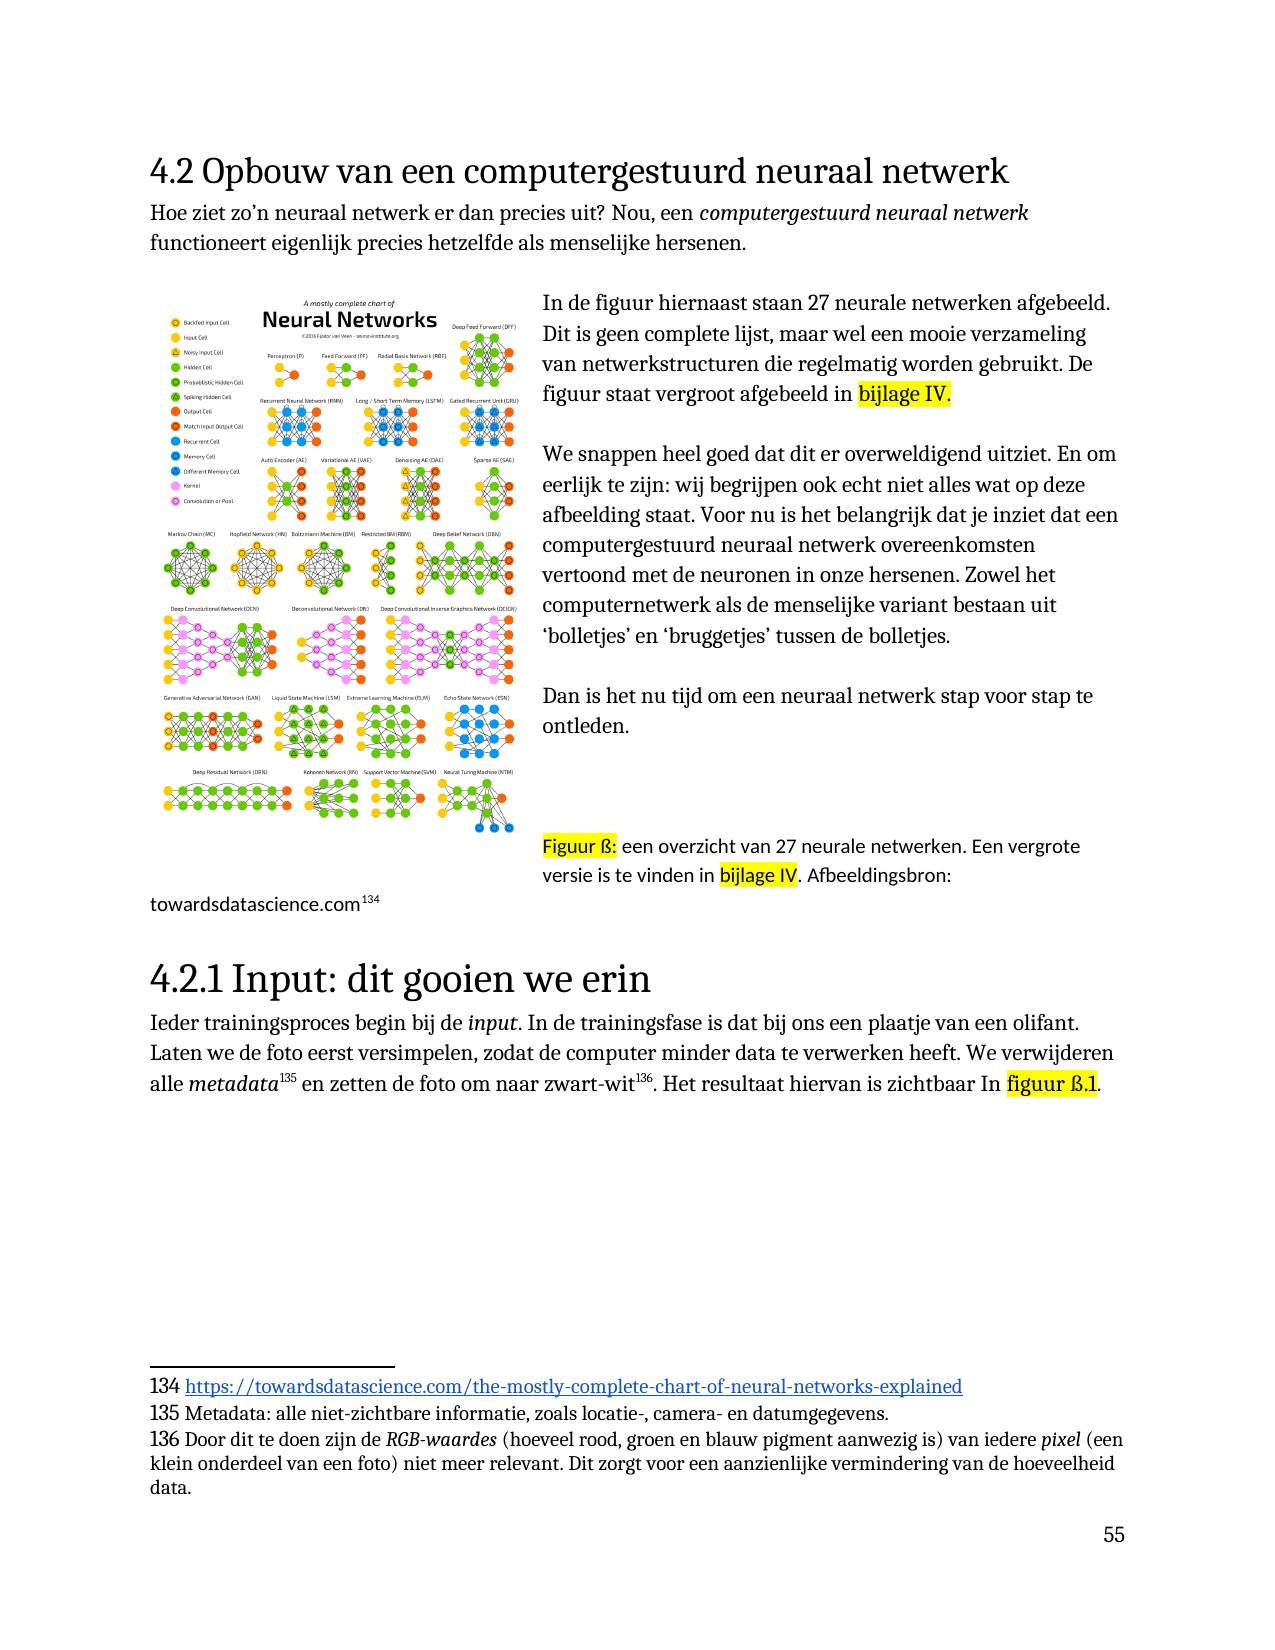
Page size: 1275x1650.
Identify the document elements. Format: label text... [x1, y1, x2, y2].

picture [153, 293, 524, 850]
text We snappen heel goed dat dit er overweldigend uitziet. En om eerlijk te zijn: wij begrijpen ook echt niet alles wat op deze afbeelding staat. Voor nu is het belangrijk dat je inziet dat een computergestuurd neuraal netwerk overeenkomsten vertoond met de neuronen in onze hersenen. Zowel het computernetwerk als de menselijke variant bestaan uit ‘bolletjes’ en ‘bruggetjes’ tussen de bolletjes. [524, 441, 1125, 649]
subtitle 4.2 Opbouw van een computergestuurd neuraal netwerk [150, 150, 1125, 193]
text Ieder trainingsproces begin bij de input. In de trainingsfase is dat bij ons een plaatje van een olifant. Laten we de foto eerst versimpelen, zodat de computer minder data te verwerken heeft. We verwijderen alle metadata en zetten de foto om naar zwart-wit. Het resultaat hiervan is zichtbaar In figuur ß.1. [150, 1010, 1125, 1097]
subtitle 4.2.1 Input: dit gooien we erin [150, 955, 1125, 1003]
text Hoe ziet zo’n neuraal netwerk er dan precies uit? Nou, een computergestuurd neuraal netwerk functioneert eigenlijk precies hetzelfde als menselijke hersenen. [150, 199, 1125, 256]
text Figuur ß: een overzicht van 27 neurale netwerken. Een vergrote versie is te vinden in bijlage IV. Afbeeldingsbron: towardsdatascience.com [150, 833, 1125, 917]
text Dan is het nu tijd om een neuraal netwerk stap voor stap te ontleden. [524, 683, 1125, 739]
text In de figuur hiernaast staan 27 neurale netwerken afgebeeld. Dit is geen complete lijst, maar wel een mooie verzameling van netwerkstructuren die regelmatig worden gebruikt. De figuur staat vergroot afgebeeld in bijlage IV. [150, 290, 1125, 407]
